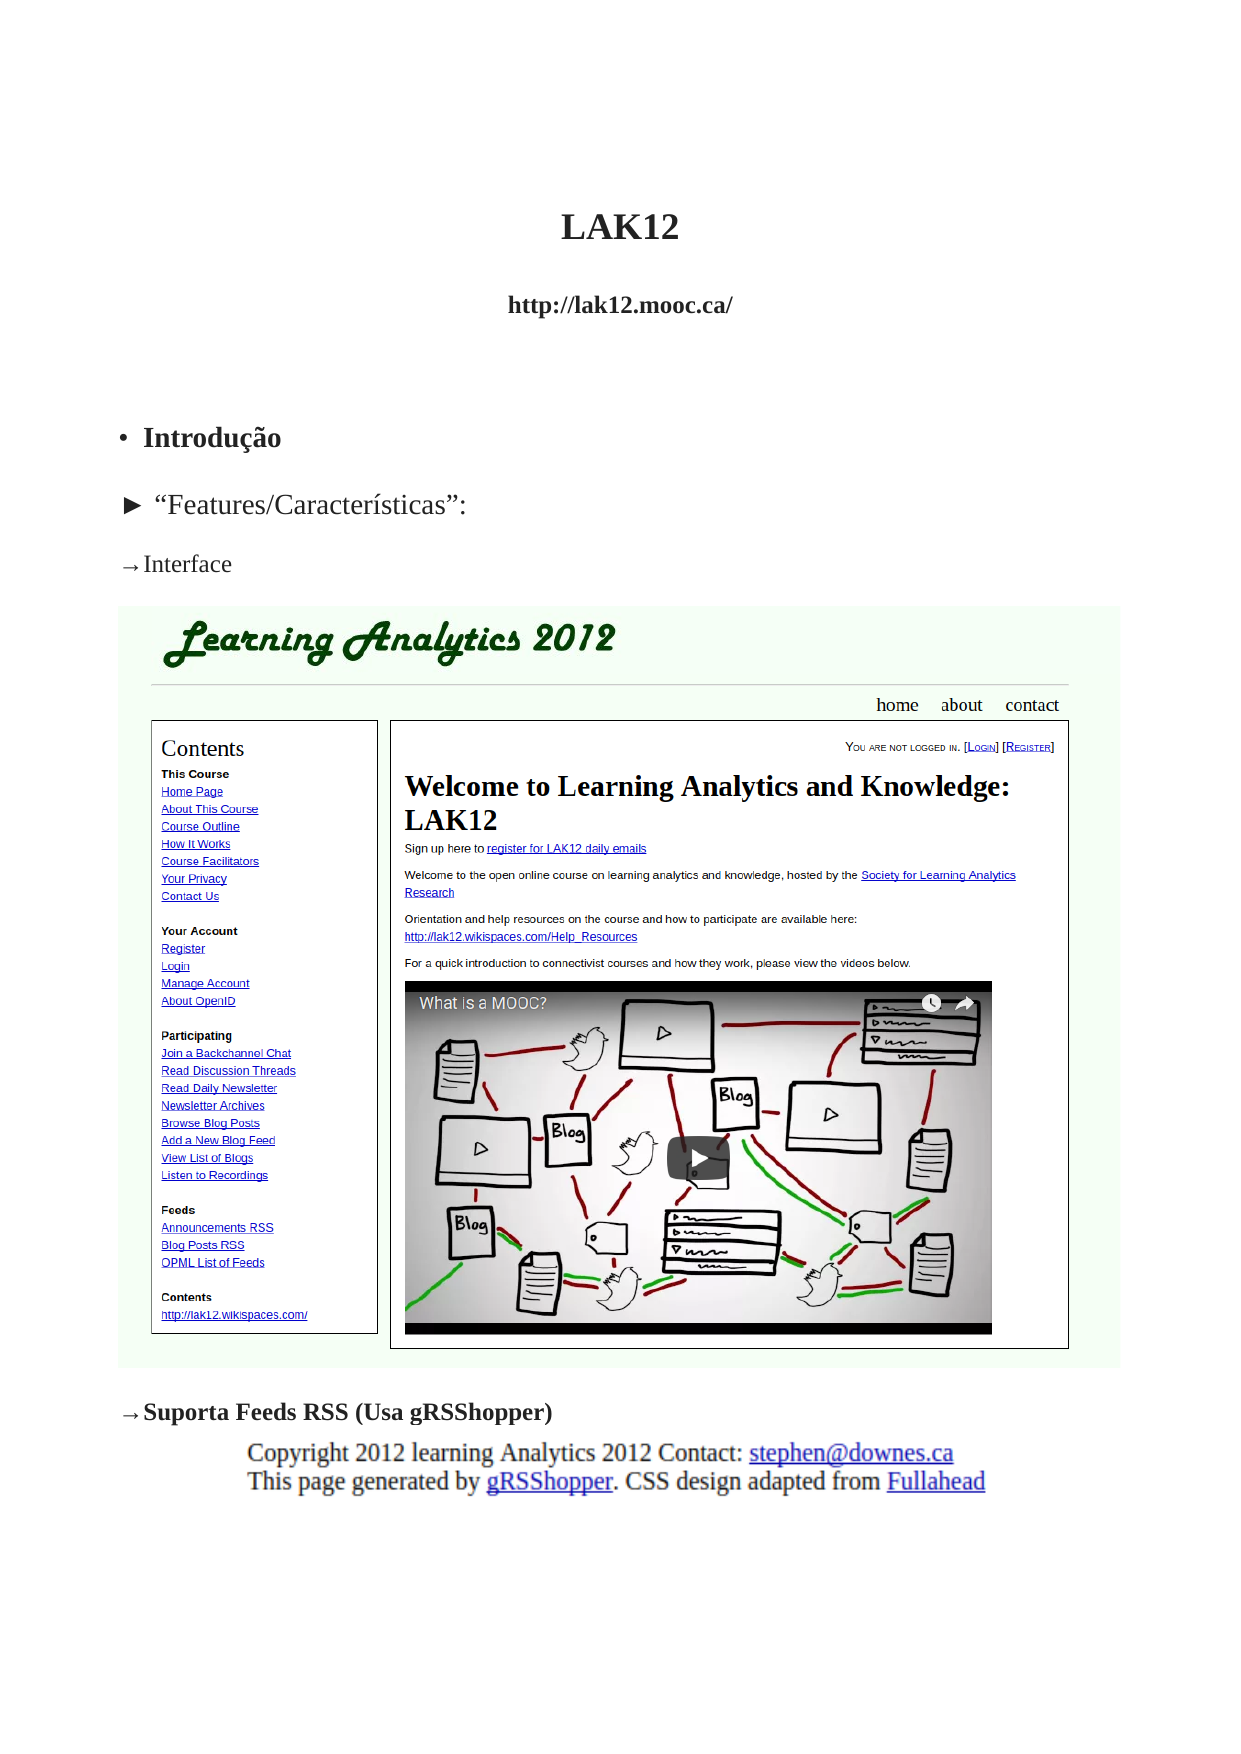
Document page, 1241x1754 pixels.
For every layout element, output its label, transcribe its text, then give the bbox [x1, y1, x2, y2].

text ► “Features/Características”: [118, 487, 1122, 521]
picture [118, 606, 1121, 1368]
text http://lak12.mooc.ca/ [118, 291, 1122, 319]
text • Introdução [118, 420, 1122, 453]
text LAK12 [118, 204, 1122, 247]
picture [235, 1425, 1006, 1512]
text →Interface [118, 549, 1122, 578]
text →Suporta Feeds RSS (Usa gRSShopper) [118, 1397, 1122, 1426]
